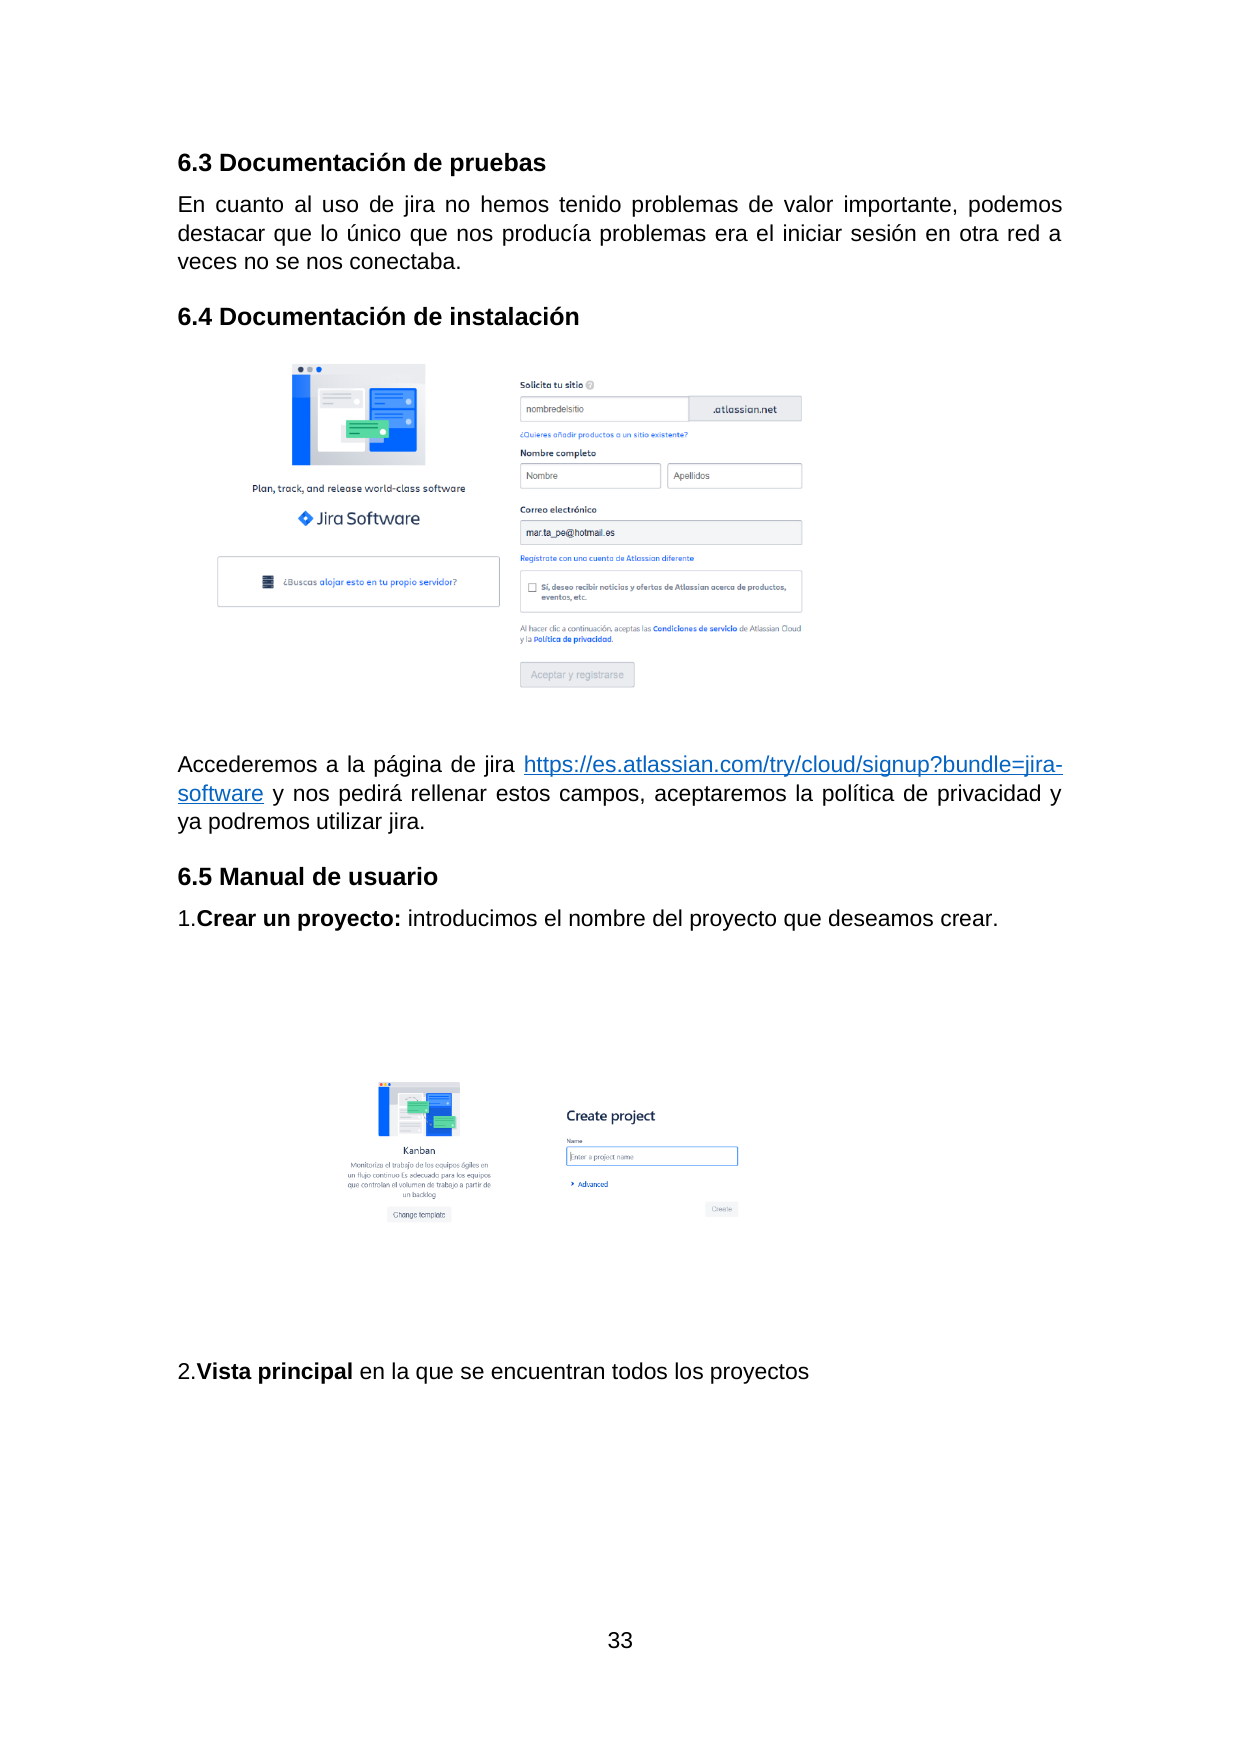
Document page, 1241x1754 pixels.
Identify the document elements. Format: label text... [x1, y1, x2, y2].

picture [177, 345, 928, 733]
subtitle 6.4 Documentación de instalación [177, 301, 1063, 330]
text En cuanto al uso de jira no hemos tenido problemas de valor importante, podemos destacar que lo único que nos producía problemas era el iniciar sesión en otra red a veces no se nos conectaba. [177, 191, 1063, 274]
text 1.Crear un proyecto: introducimos el nombre del proyecto que deseamos crear. [177, 905, 1063, 931]
subtitle 6.5 Manual de usuario [177, 862, 1063, 890]
subtitle 6.3 Documentación de pruebas [177, 148, 1063, 176]
text Accederemos a la página de jira https://es.atlassian.com/try/cloud/signup?bundle=jira-software y nos pedirá rellenar estos campos, aceptaremos la política de privacidad y ya podremos utilizar jira. [177, 751, 1063, 834]
text 2.Vista principal en la que se encuentran todos los proyectos [177, 1358, 1063, 1384]
picture [177, 950, 928, 1294]
